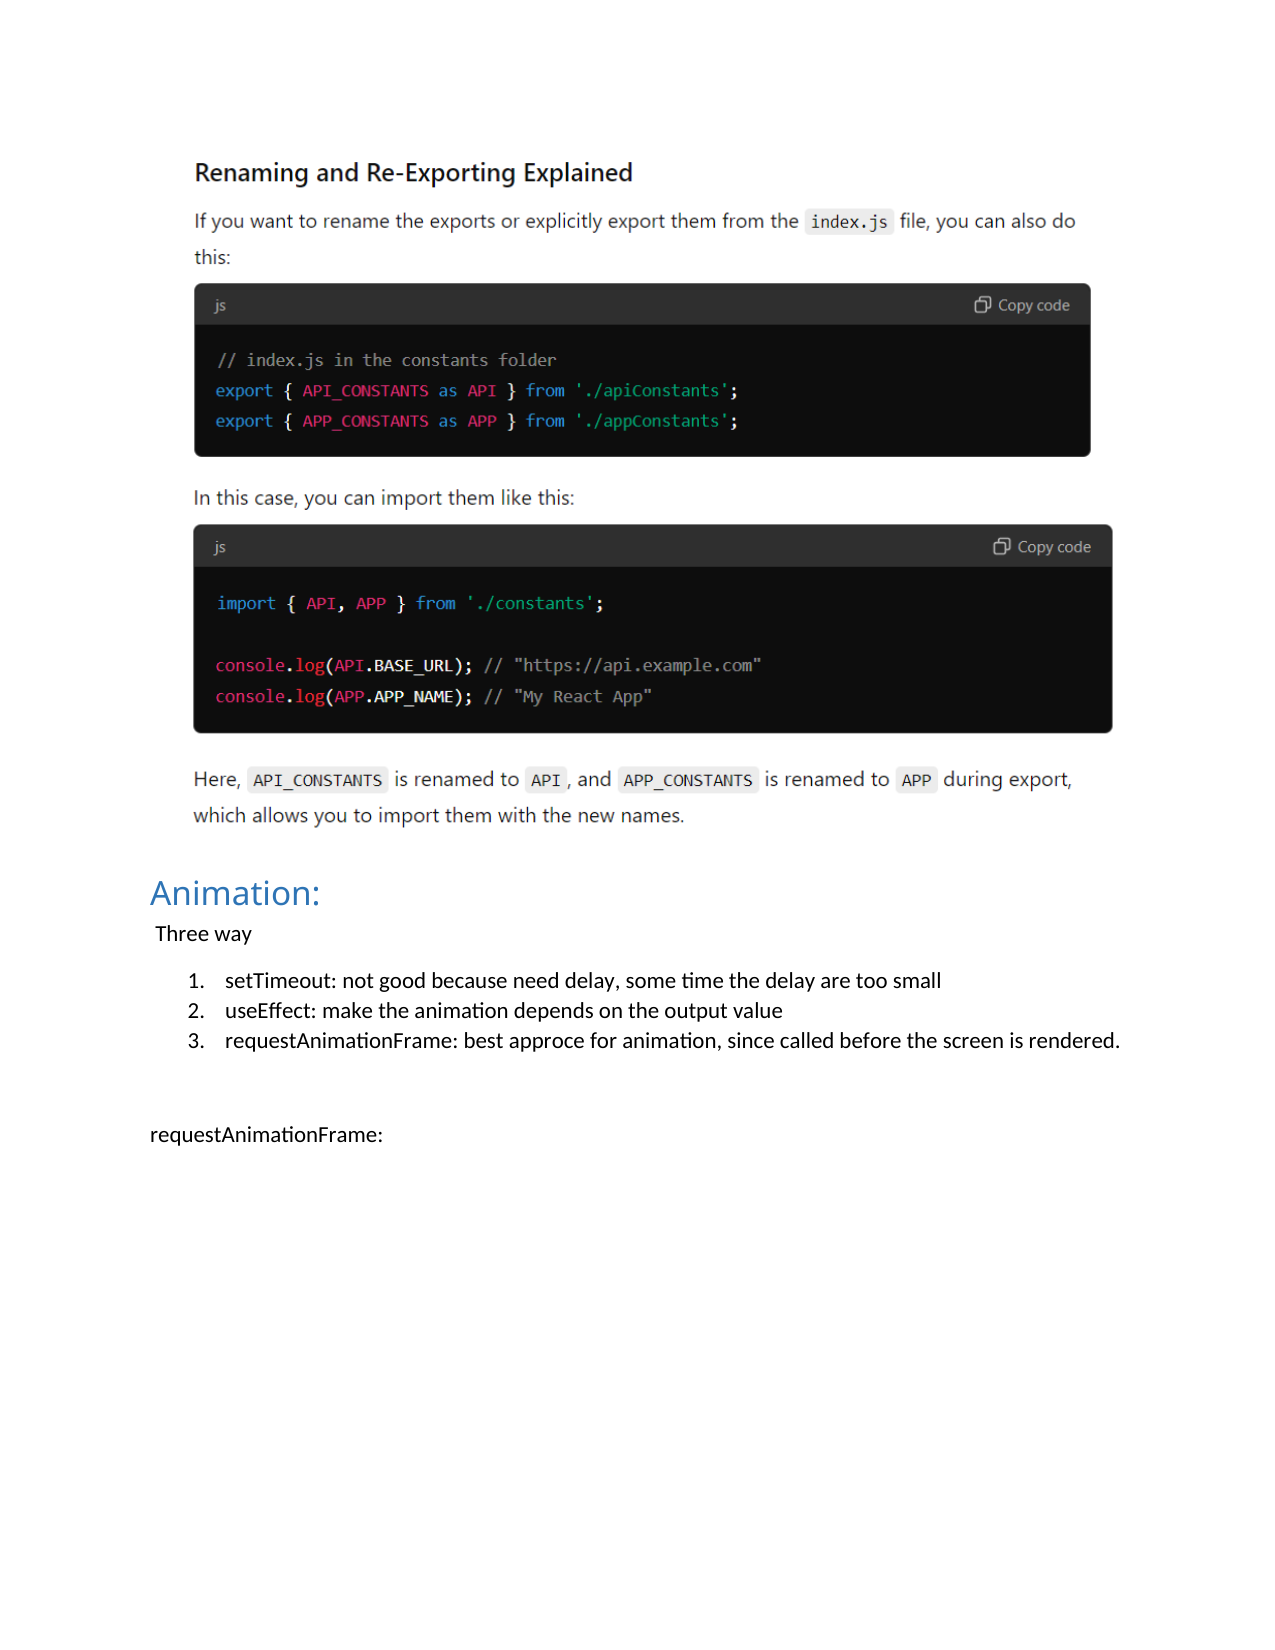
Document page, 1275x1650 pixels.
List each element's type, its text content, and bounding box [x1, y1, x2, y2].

list useEffect: make the animation depends on the output value [187, 996, 1125, 1024]
picture [150, 150, 1125, 464]
list requestAnimationFrame: best approce for animation, since called before the screen is rendered. [187, 1026, 1125, 1054]
text Three way [150, 919, 1125, 947]
text requestAnimationFrame: [150, 1120, 1125, 1148]
picture [150, 482, 1125, 843]
list setTimeout: not good because need delay, some time the delay are too small [187, 966, 1125, 994]
subtitle Animation: [150, 870, 1125, 915]
